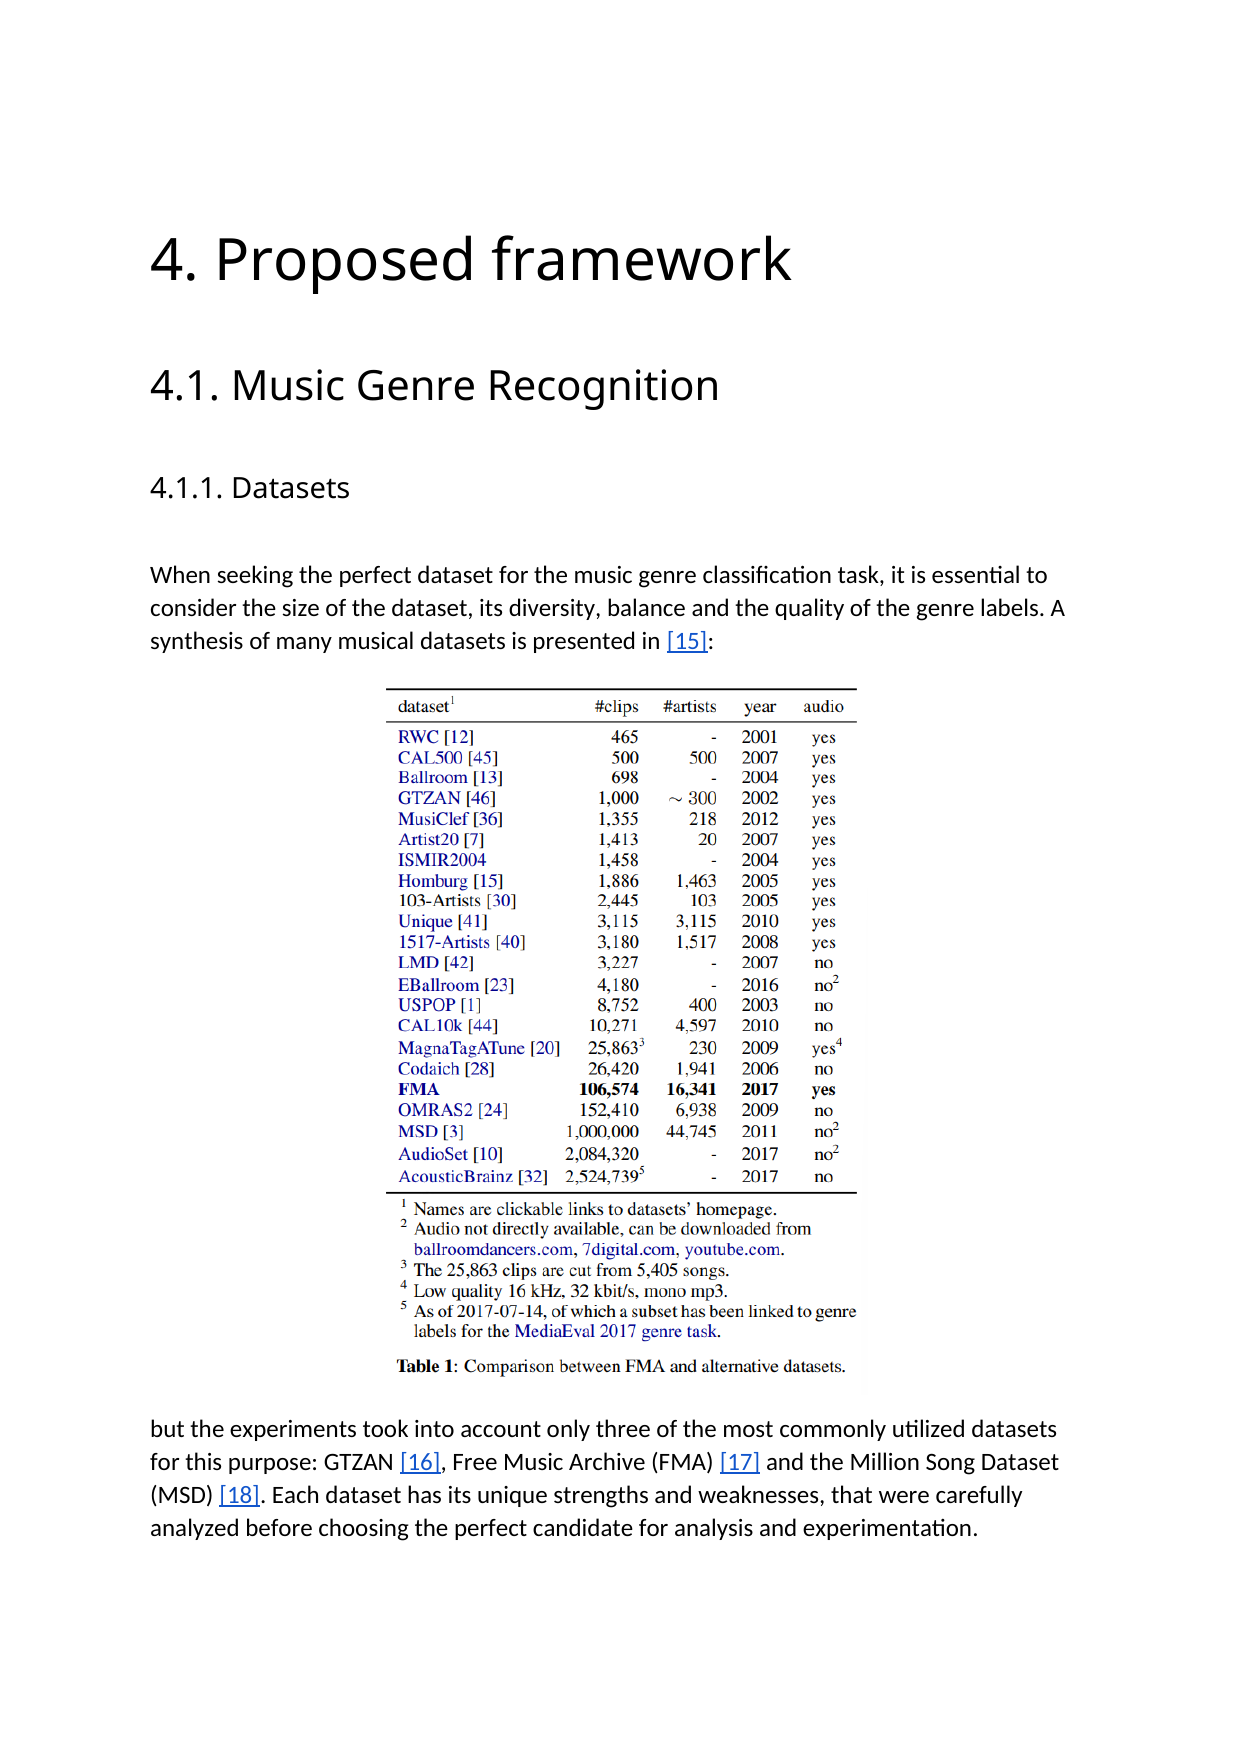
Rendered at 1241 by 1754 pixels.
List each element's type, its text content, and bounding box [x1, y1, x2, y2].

subtitle 4.1. Music Genre Recognition [150, 356, 1090, 413]
subtitle 4.1.1. Datasets [150, 467, 1090, 507]
subtitle 4. Proposed framework [150, 218, 1090, 297]
text When seeking the perfect dataset for the music genre classification task, it is essential to consider the size of the dataset, its diversity, balance and the quality of the genre labels. A synthesis of many musical datasets is presented in [15]: [150, 559, 1090, 656]
picture [372, 674, 869, 1395]
text but the experiments took into account only three of the most commonly utilized datasets for this purpose: GTZAN [16], Free Music Archive (FMA) [17] and the Million Song Dataset (MSD) [18]. Each dataset has its unique strengths and weaknesses, that were carefully analyzed before choosing the perfect candidate for analysis and experimentation. [150, 1413, 1090, 1542]
